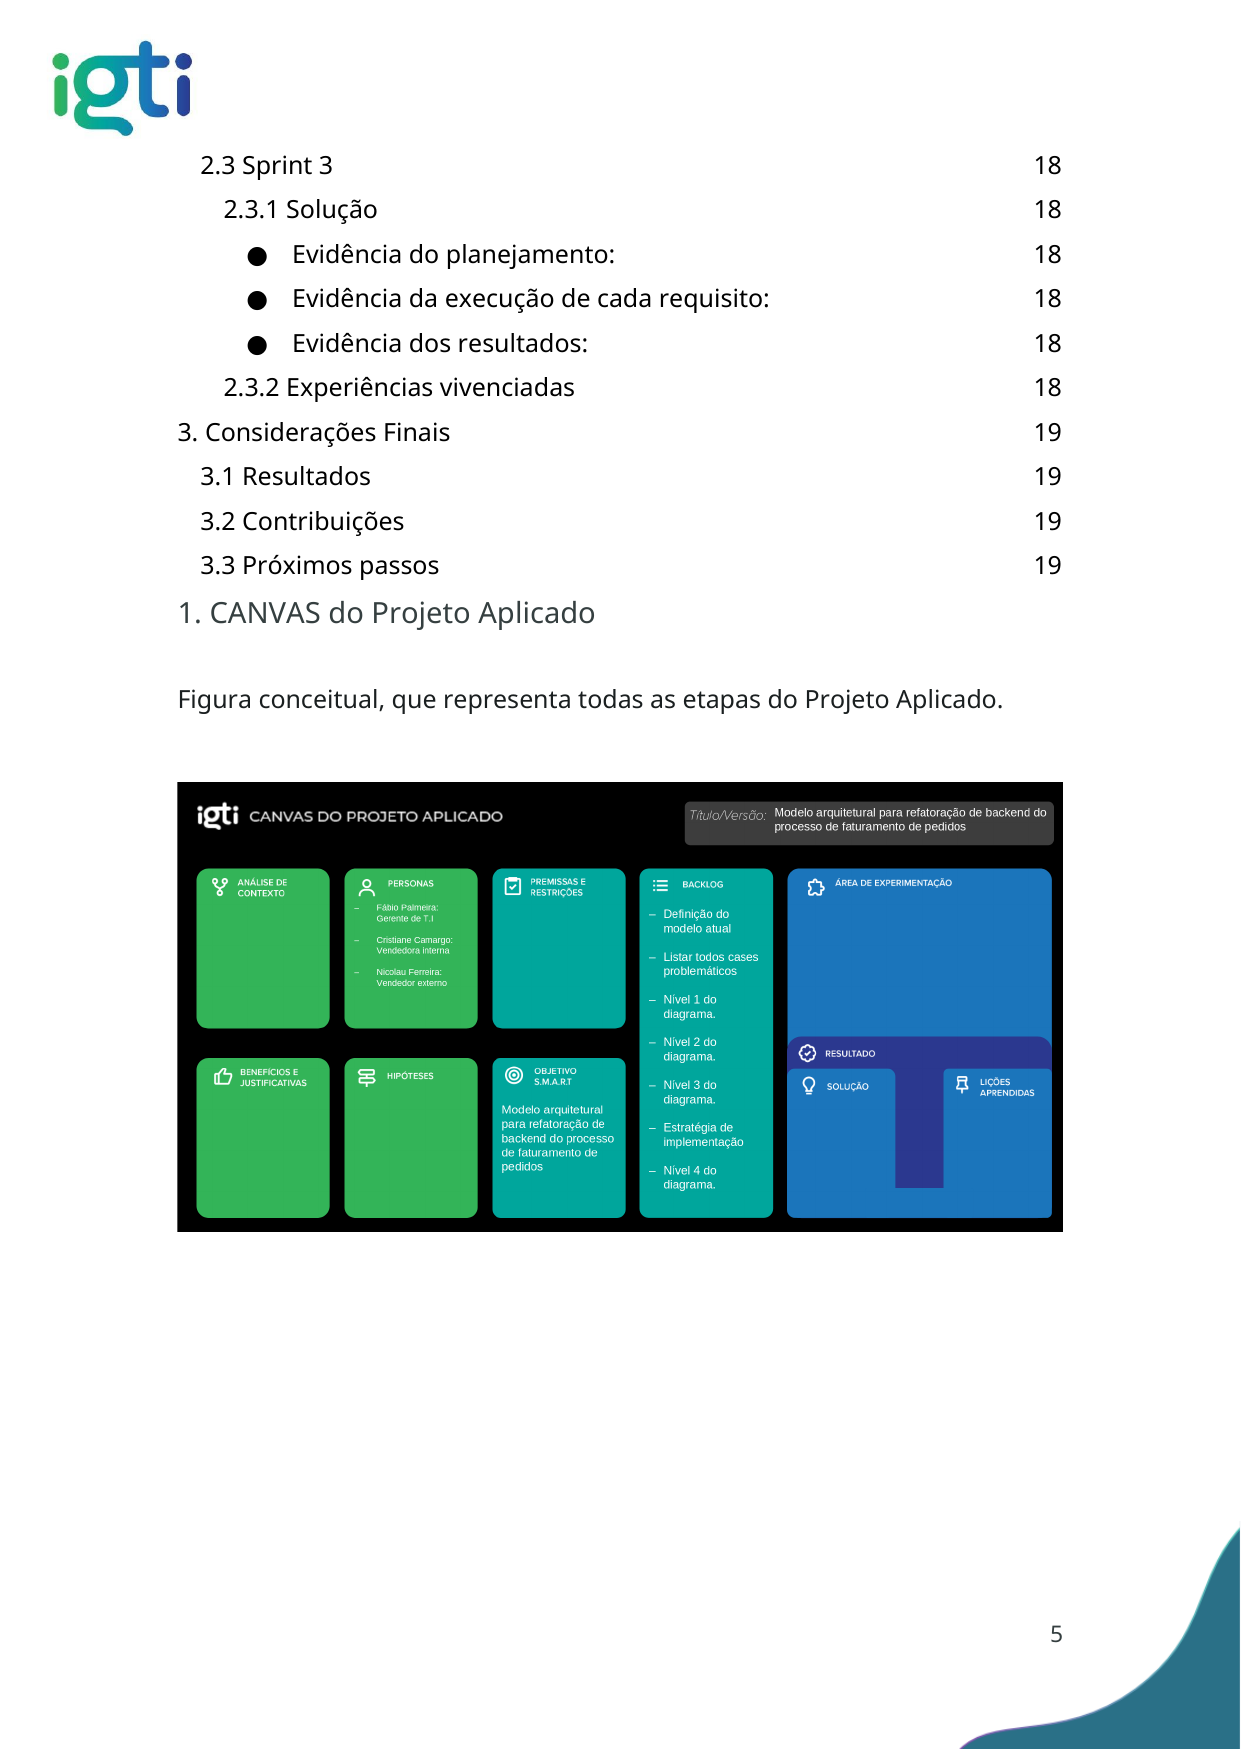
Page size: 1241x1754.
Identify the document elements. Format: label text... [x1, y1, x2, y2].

picture [177, 782, 1063, 1232]
picture [955, 1521, 1241, 1749]
picture [37, 34, 205, 141]
subtitle 1. CANVAS do Projeto Aplicado [177, 592, 1063, 632]
text Figura conceitual, que representa todas as etapas do Projeto Aplicado. [177, 682, 1063, 716]
